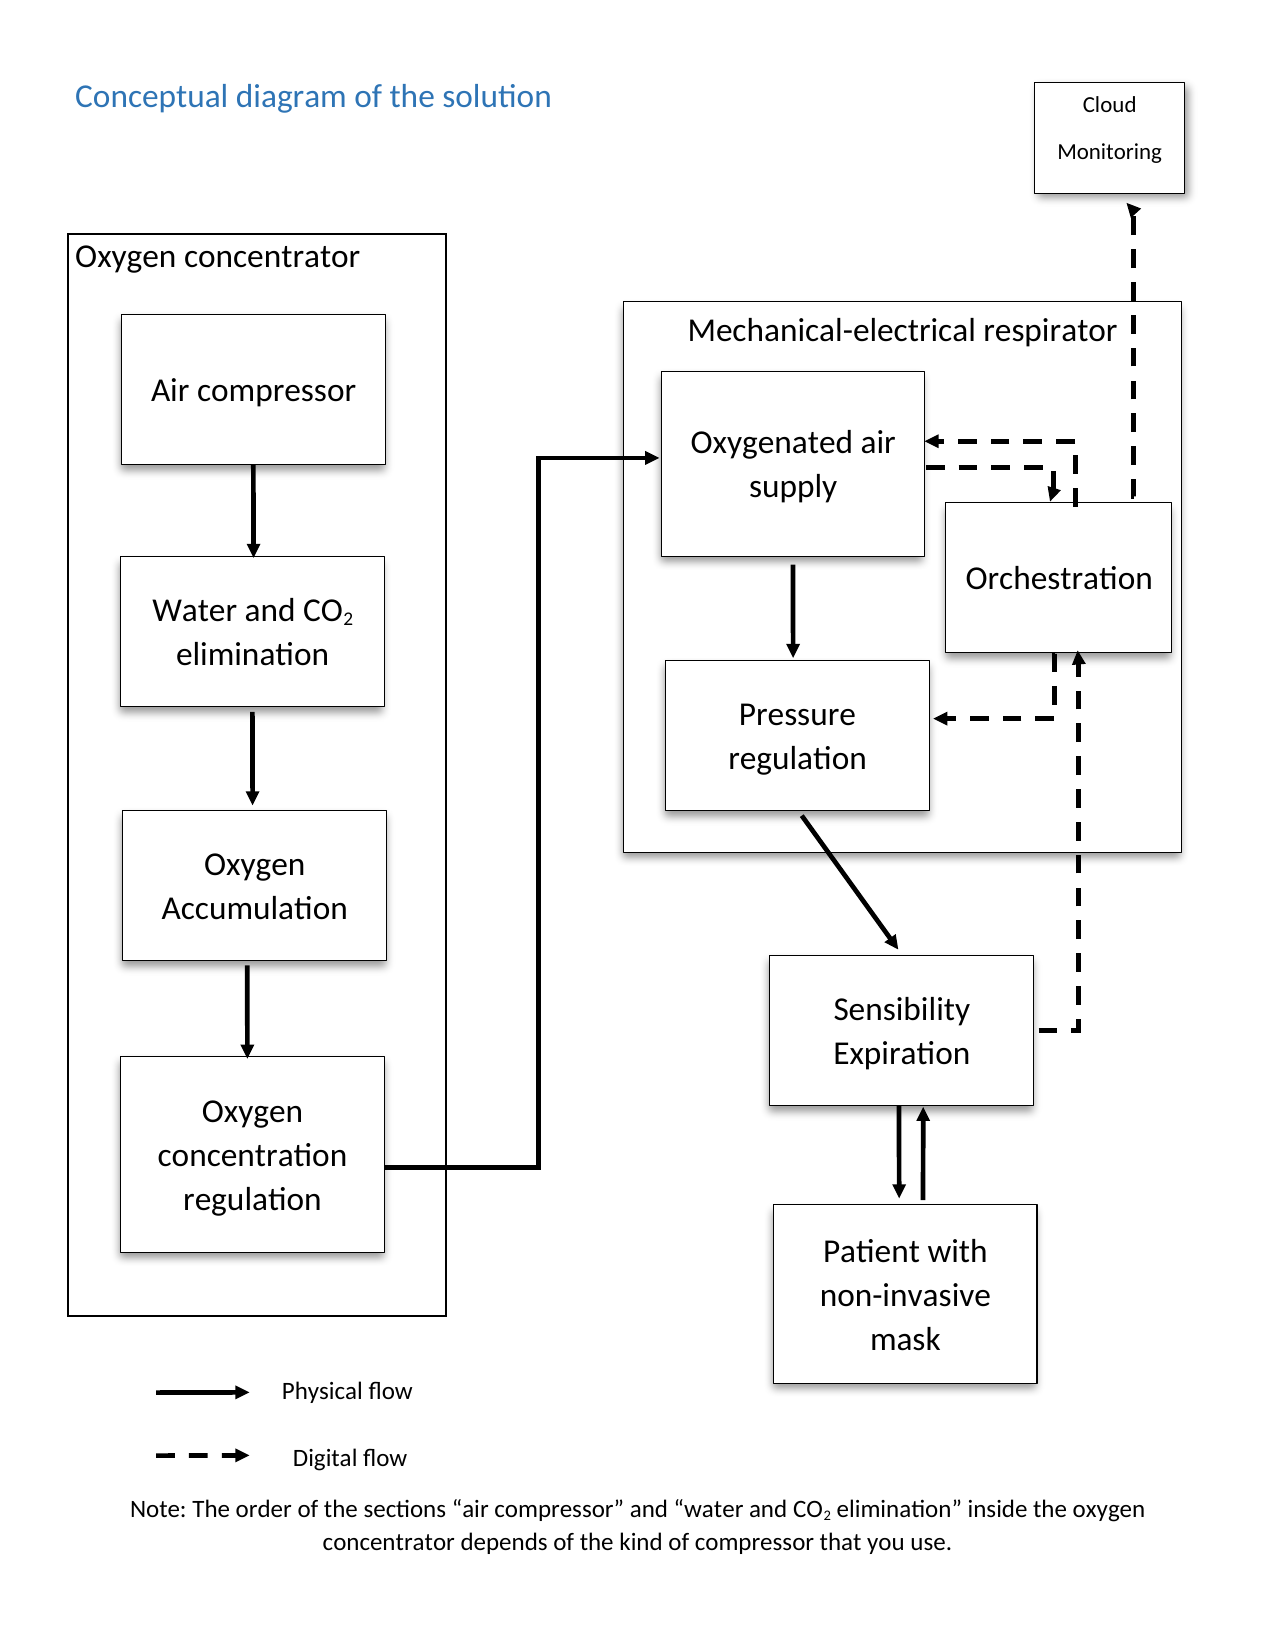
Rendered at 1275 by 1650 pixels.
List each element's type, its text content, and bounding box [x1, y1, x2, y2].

text Oxygen concentrator [447, 235, 1200, 276]
text Conceptual diagram of the solution [75, 75, 1200, 116]
text Oxygen concentrator [75, 235, 445, 276]
